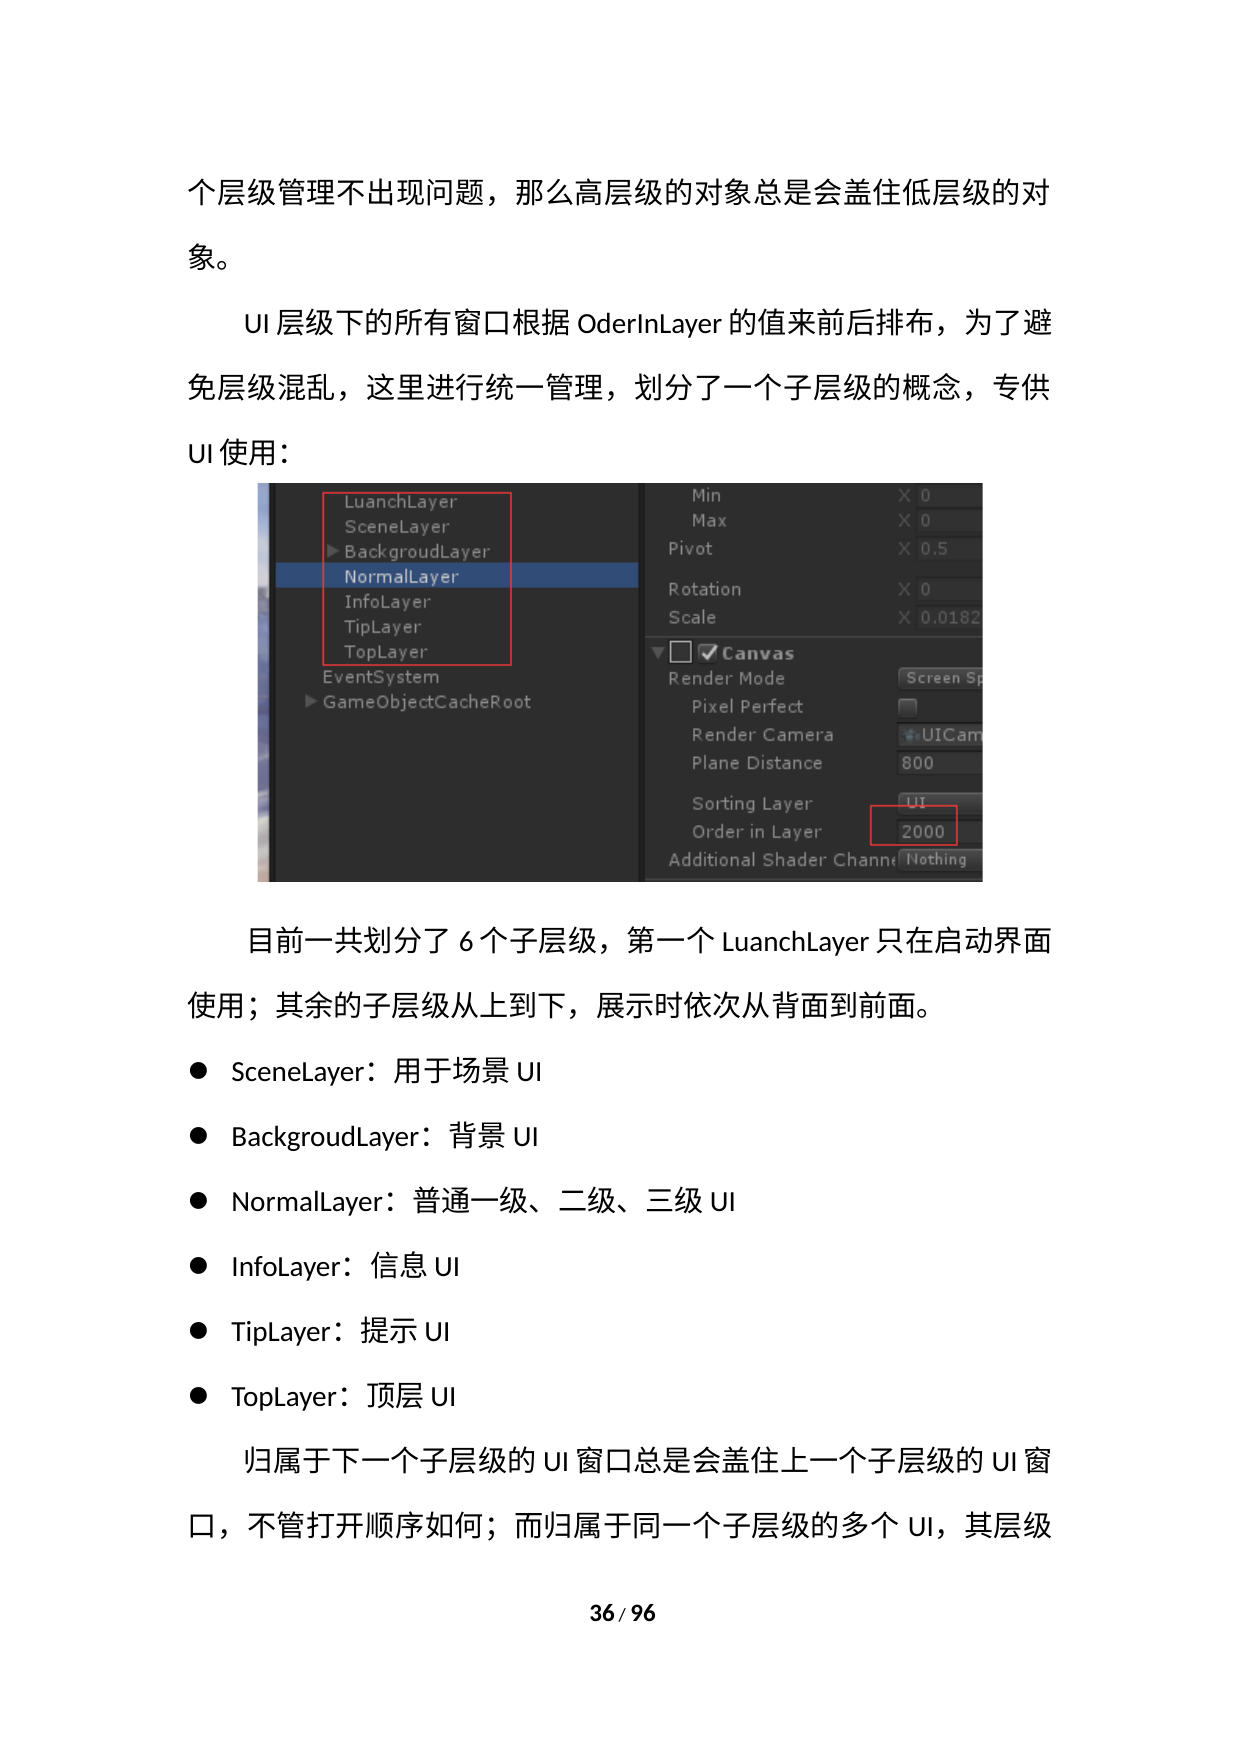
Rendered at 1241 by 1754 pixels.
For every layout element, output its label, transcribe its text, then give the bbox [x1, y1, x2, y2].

list NormalLayer：普通一级、二级、三级UI [187, 1166, 1053, 1231]
list InfoLayer：信息UI [187, 1231, 1053, 1296]
text UI层级下的所有窗口根据OderInLayer的值来前后排布，为了避免层级混乱，这里进行统一管理，划分了一个子层级的概念，专供UI使用： [187, 288, 1053, 483]
list TopLayer：顶层UI [187, 1361, 1053, 1426]
list TipLayer：提示UI [187, 1296, 1053, 1361]
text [187, 1426, 1053, 1556]
text 目前一共划分了6个子层级，第一个LuanchLayer只在启动界面使用；其余的子层级从上到下，展示时依次从背面到前面。 [187, 906, 1053, 1036]
list BackgroudLayer：背景UI [187, 1101, 1053, 1166]
picture [257, 483, 983, 882]
list SceneLayer：用于场景UI [187, 1036, 1053, 1101]
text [187, 158, 1053, 288]
